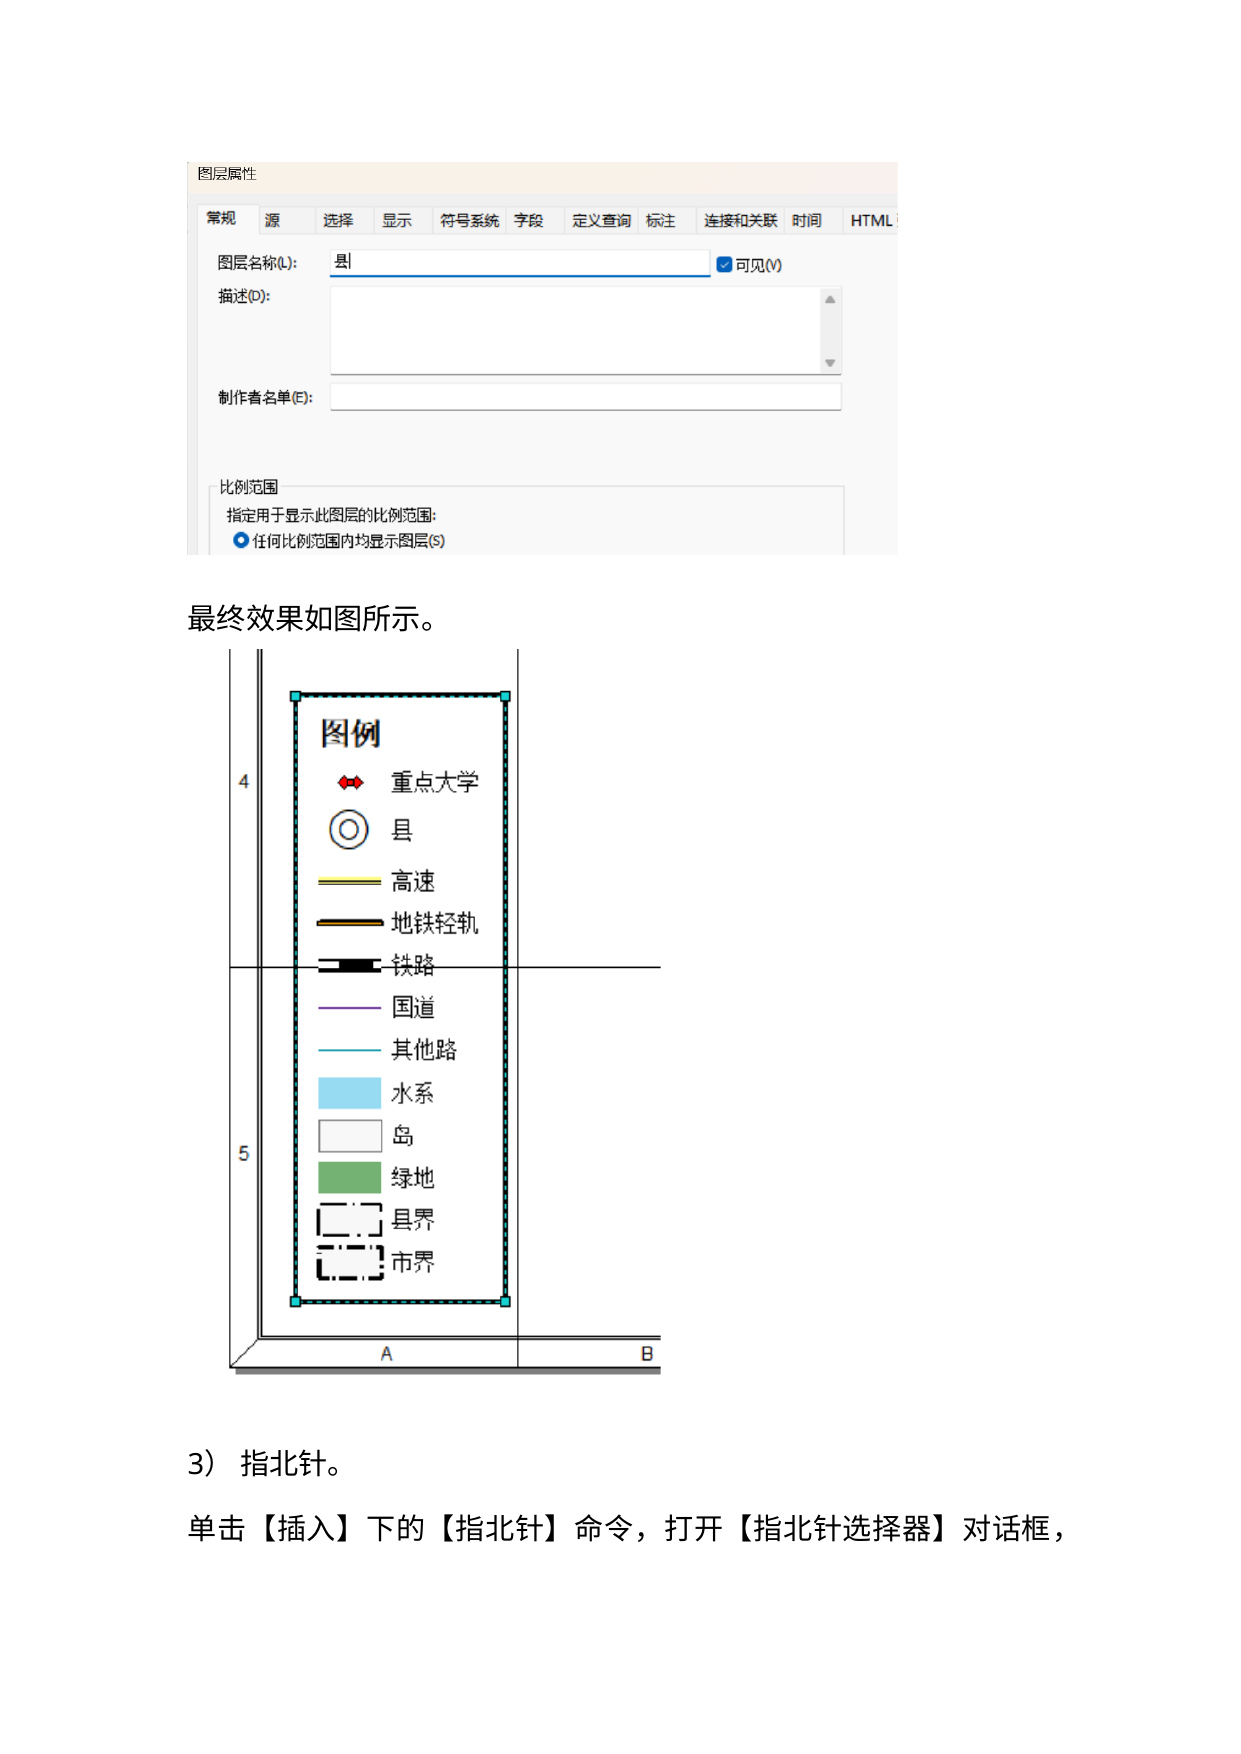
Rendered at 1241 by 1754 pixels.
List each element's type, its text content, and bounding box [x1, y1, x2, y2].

picture [187, 162, 898, 555]
list 指北针。 [187, 1429, 1053, 1494]
picture [187, 649, 661, 1405]
list 最终效果如图所示。 [187, 584, 1053, 649]
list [187, 1494, 1053, 1559]
